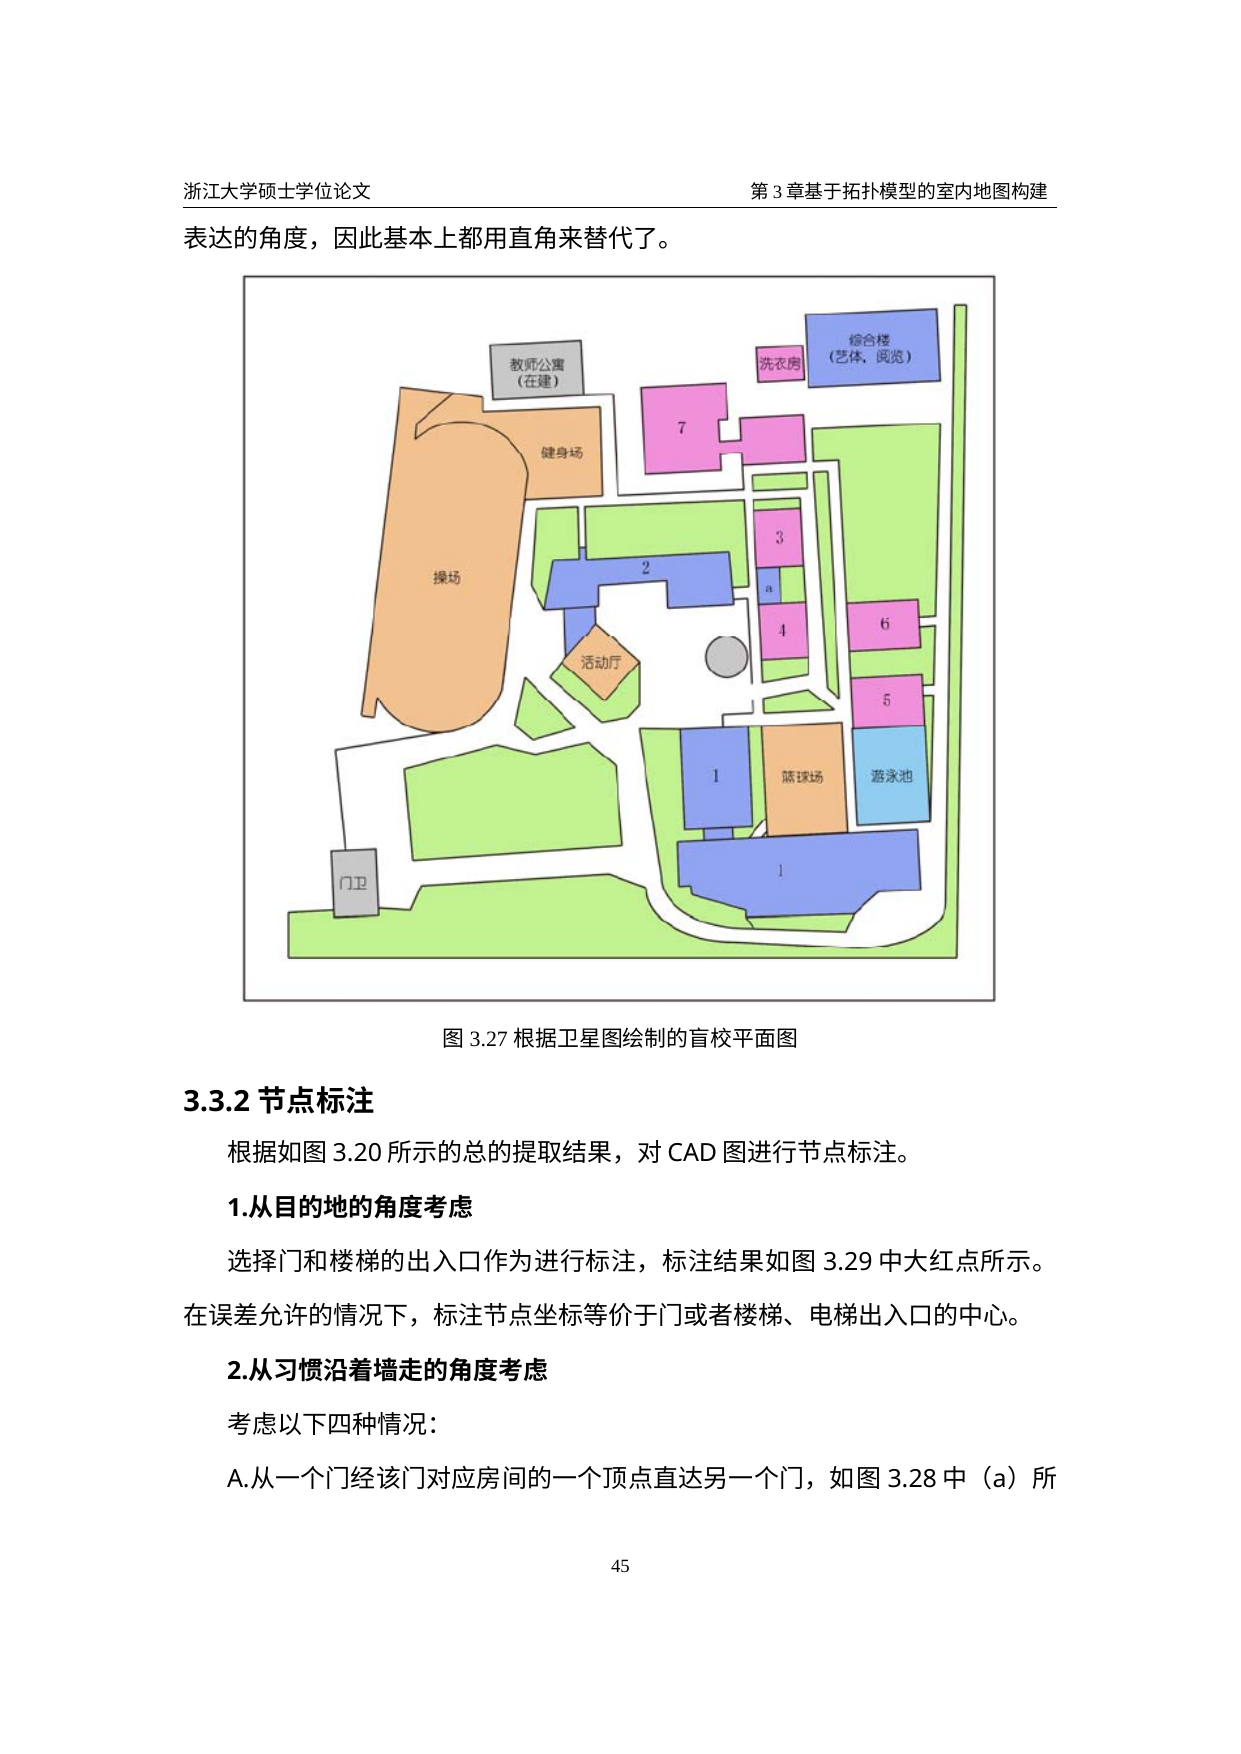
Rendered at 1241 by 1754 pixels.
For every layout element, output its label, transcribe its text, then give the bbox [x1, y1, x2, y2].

text 1.从目的地的角度考虑 [183, 1187, 1057, 1223]
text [183, 218, 1057, 255]
picture [239, 272, 1001, 1006]
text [183, 1459, 1057, 1495]
subtitle 节点标注 [183, 1078, 1057, 1120]
text 考虑以下四种情况： [183, 1404, 1057, 1441]
text 2.从习惯沿着墙走的角度考虑 [183, 1350, 1057, 1386]
